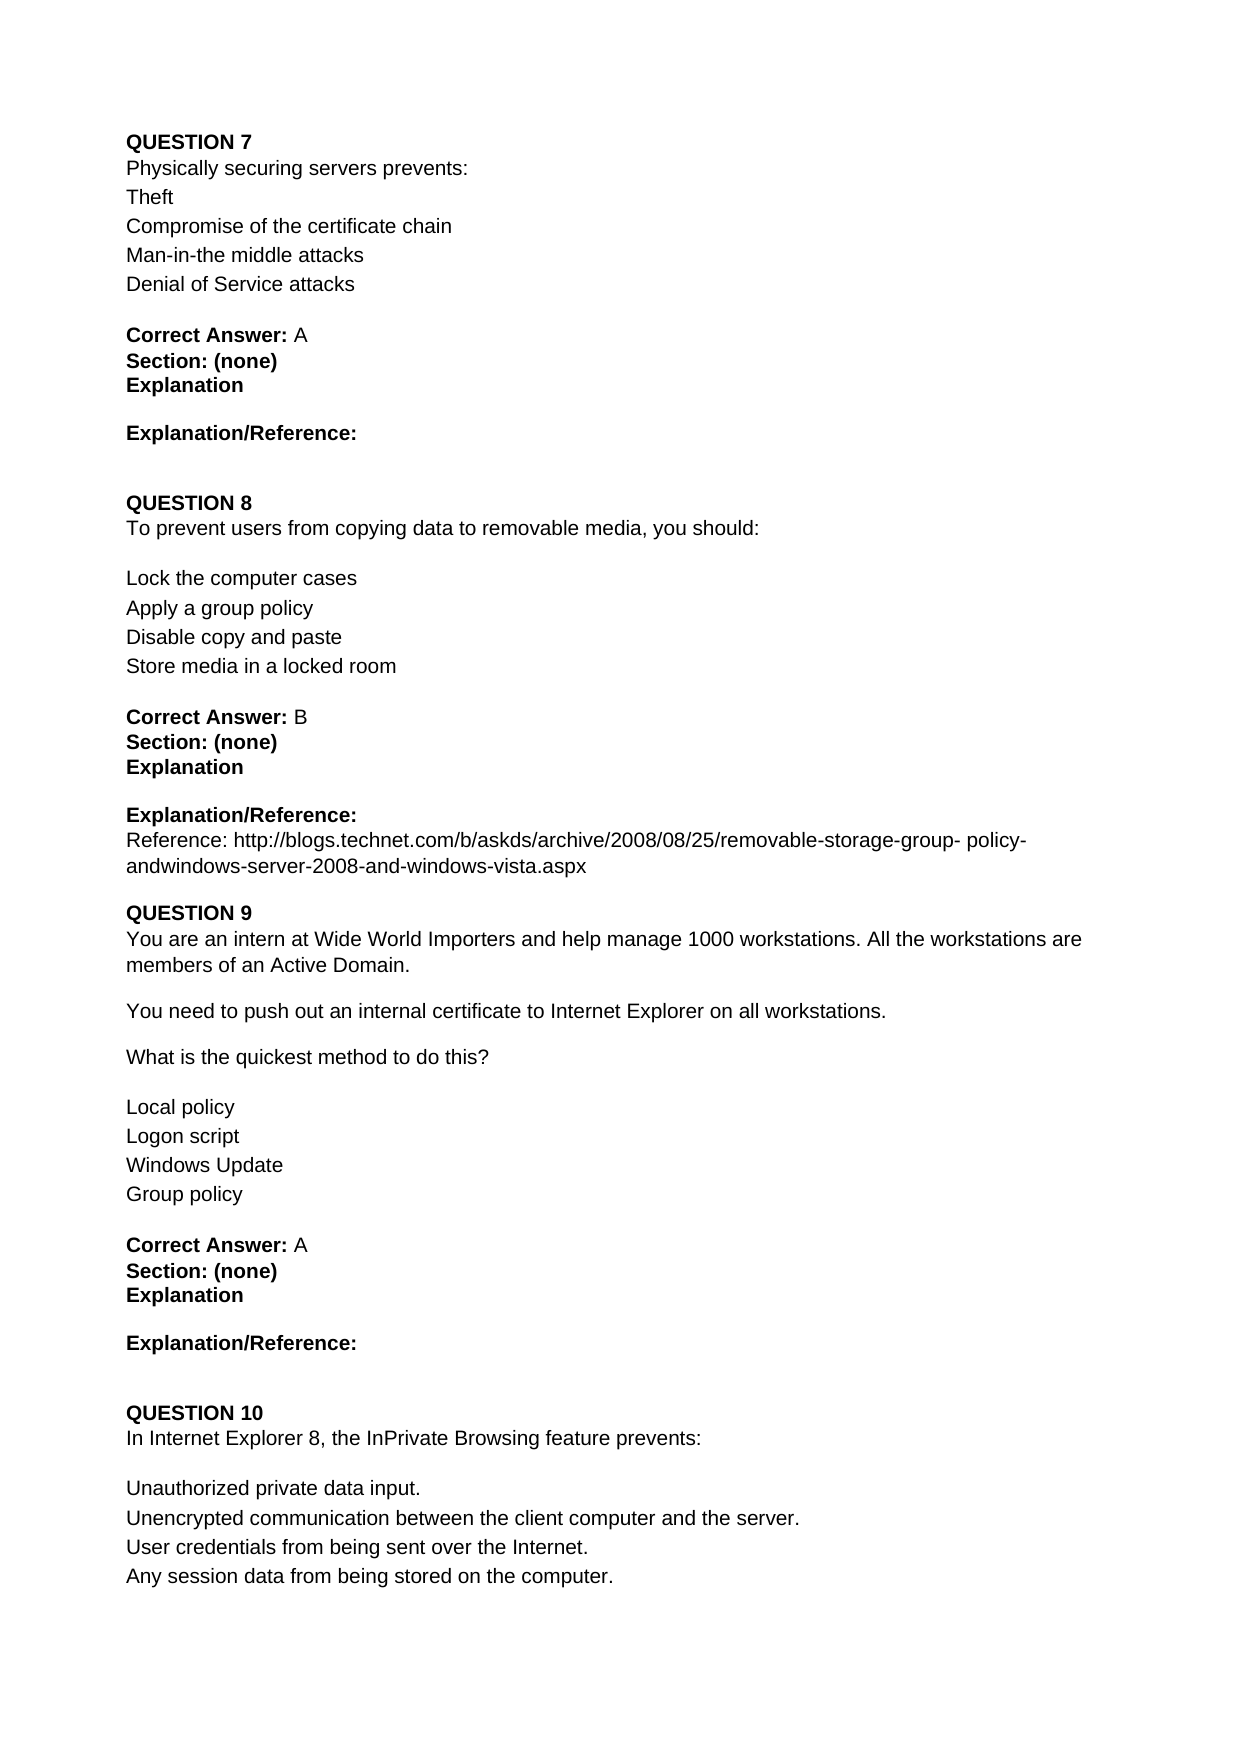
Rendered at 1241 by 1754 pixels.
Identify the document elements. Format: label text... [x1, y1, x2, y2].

text Explanation/Reference: [126, 1331, 386, 1355]
text Any session data from being stored on the computer. [126, 1564, 1112, 1588]
text Store media in a locked room [126, 654, 1112, 678]
text Correct Answer: A [126, 1233, 386, 1257]
text Unauthorized private data input. [126, 1476, 1112, 1500]
text Local policy [126, 1095, 1112, 1119]
text Correct Answer: B [126, 704, 386, 728]
text Windows Update [126, 1153, 1112, 1177]
text Section: (none) Explanation [126, 1259, 386, 1307]
text Theft [126, 185, 1112, 209]
text Compromise of the certificate chain [126, 214, 1112, 238]
text Explanation/Reference: [126, 802, 386, 826]
text Correct Answer: A [126, 323, 386, 347]
text Lock the computer cases [126, 566, 1112, 590]
text Unencrypted communication between the client computer and the server. [126, 1505, 1112, 1529]
text Explanation/Reference: [126, 421, 386, 445]
text Reference: http://blogs.technet.com/b/askds/archive/2008/08/25/removable-storage-group- policy-andwindows-server-2008-and-windows-vista.aspx [126, 828, 1112, 878]
text What is the quickest method to do this? [126, 1045, 1112, 1069]
text Denial of Service attacks [126, 272, 1112, 296]
text Section: (none) Explanation [126, 349, 386, 397]
text Physically securing servers prevents: [126, 156, 1112, 179]
text You are an intern at Wide World Importers and help manage 1000 workstations. All the workstations are members of an Active Domain. [126, 927, 1112, 976]
text QUESTION 8 [126, 491, 386, 514]
text QUESTION 9 [126, 901, 386, 925]
text User credentials from being sent over the Internet. [126, 1534, 1112, 1558]
text To prevent users from copying data to removable media, you should: [126, 516, 1112, 540]
text You need to push out an internal certificate to Internet Explorer on all workstations. [126, 999, 1112, 1023]
text Disable copy and paste [126, 624, 1112, 648]
text QUESTION 7 [126, 130, 386, 154]
text Apply a group policy [126, 595, 1112, 619]
text Logon script [126, 1124, 1112, 1148]
text Section: (none) Explanation [126, 730, 386, 779]
text Man-in-the middle attacks [126, 243, 1112, 267]
text In Internet Explorer 8, the InPrivate Browsing feature prevents: [126, 1426, 1112, 1450]
text Group policy [126, 1182, 1112, 1206]
text QUESTION 10 [126, 1401, 386, 1424]
